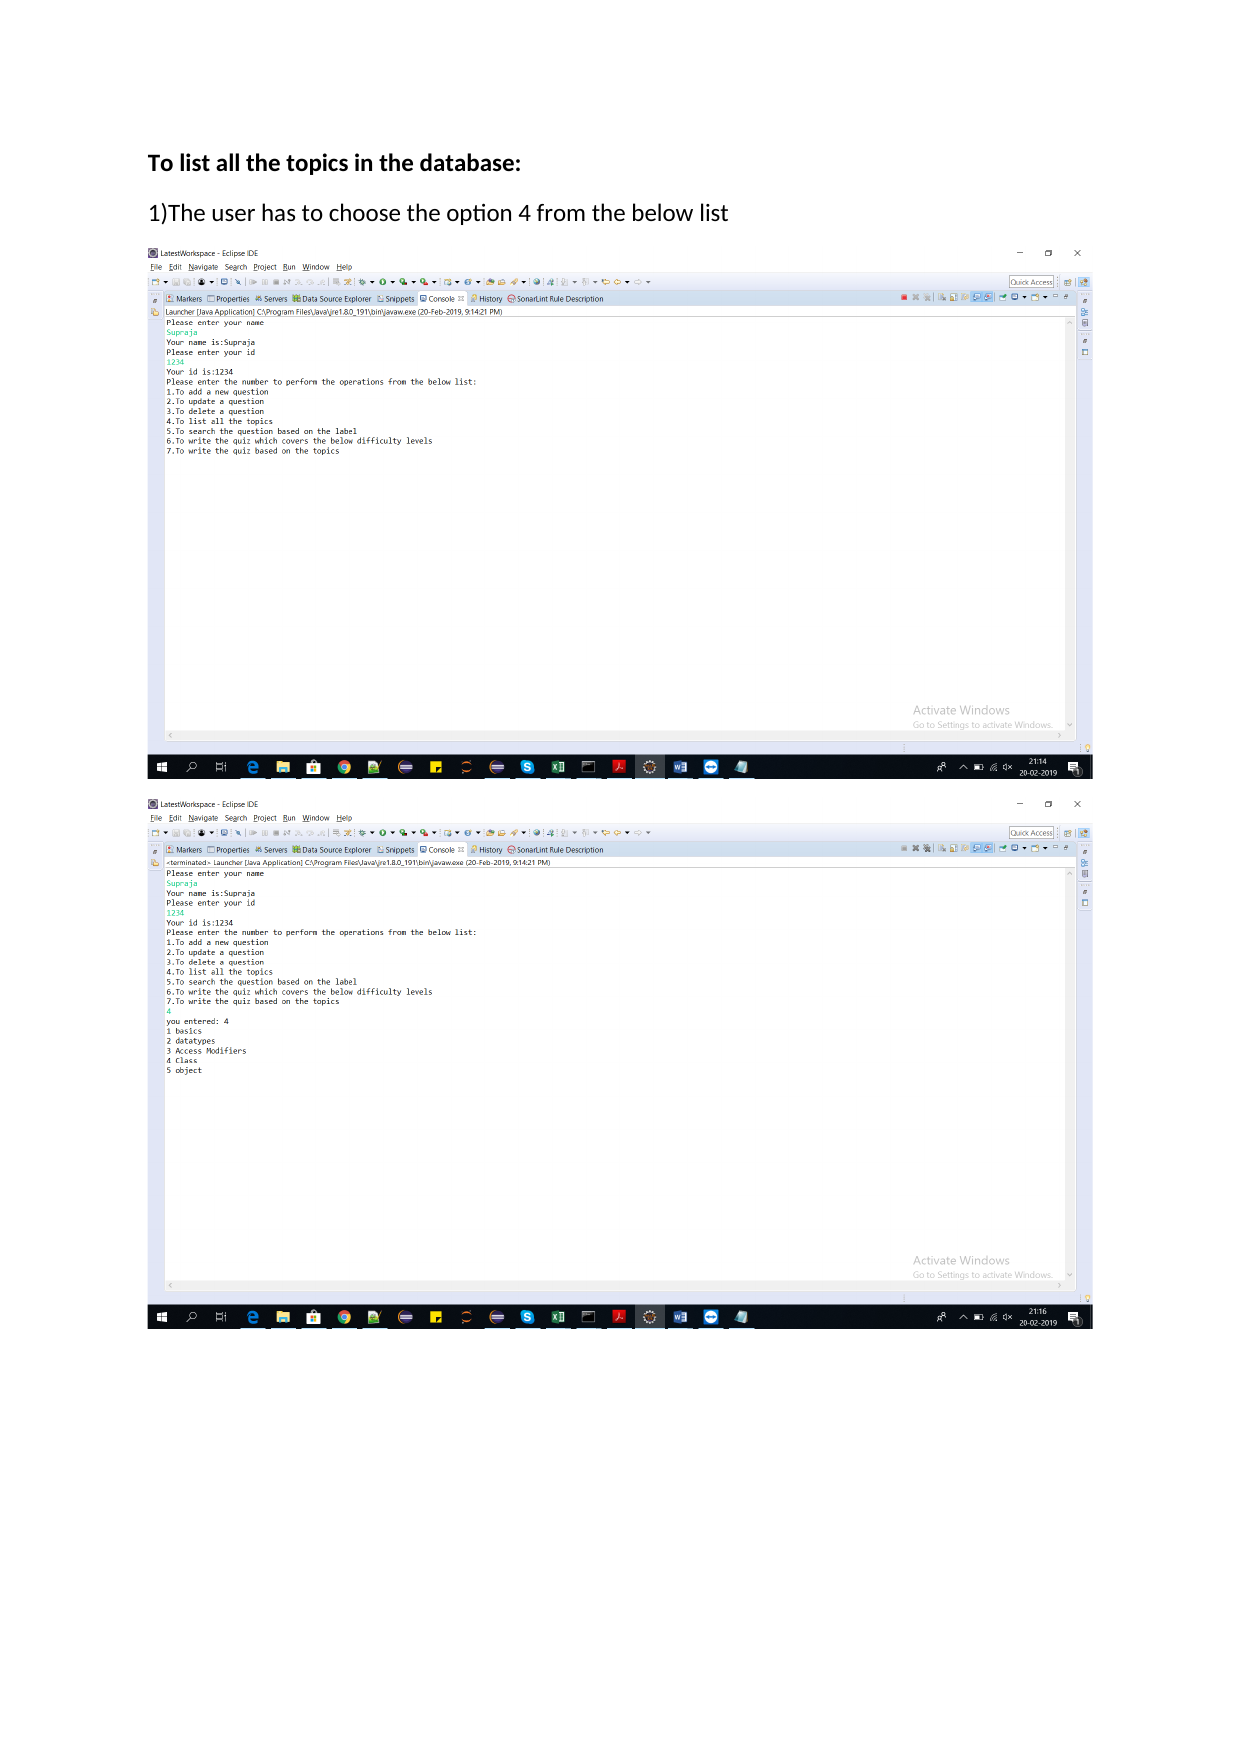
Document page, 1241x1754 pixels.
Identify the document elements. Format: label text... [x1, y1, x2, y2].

text 1)The user has to choose the option 4 from the below list [148, 197, 1093, 228]
text To list all the topics in the database: [148, 148, 1093, 178]
picture [147, 797, 1093, 1329]
picture [147, 246, 1093, 779]
